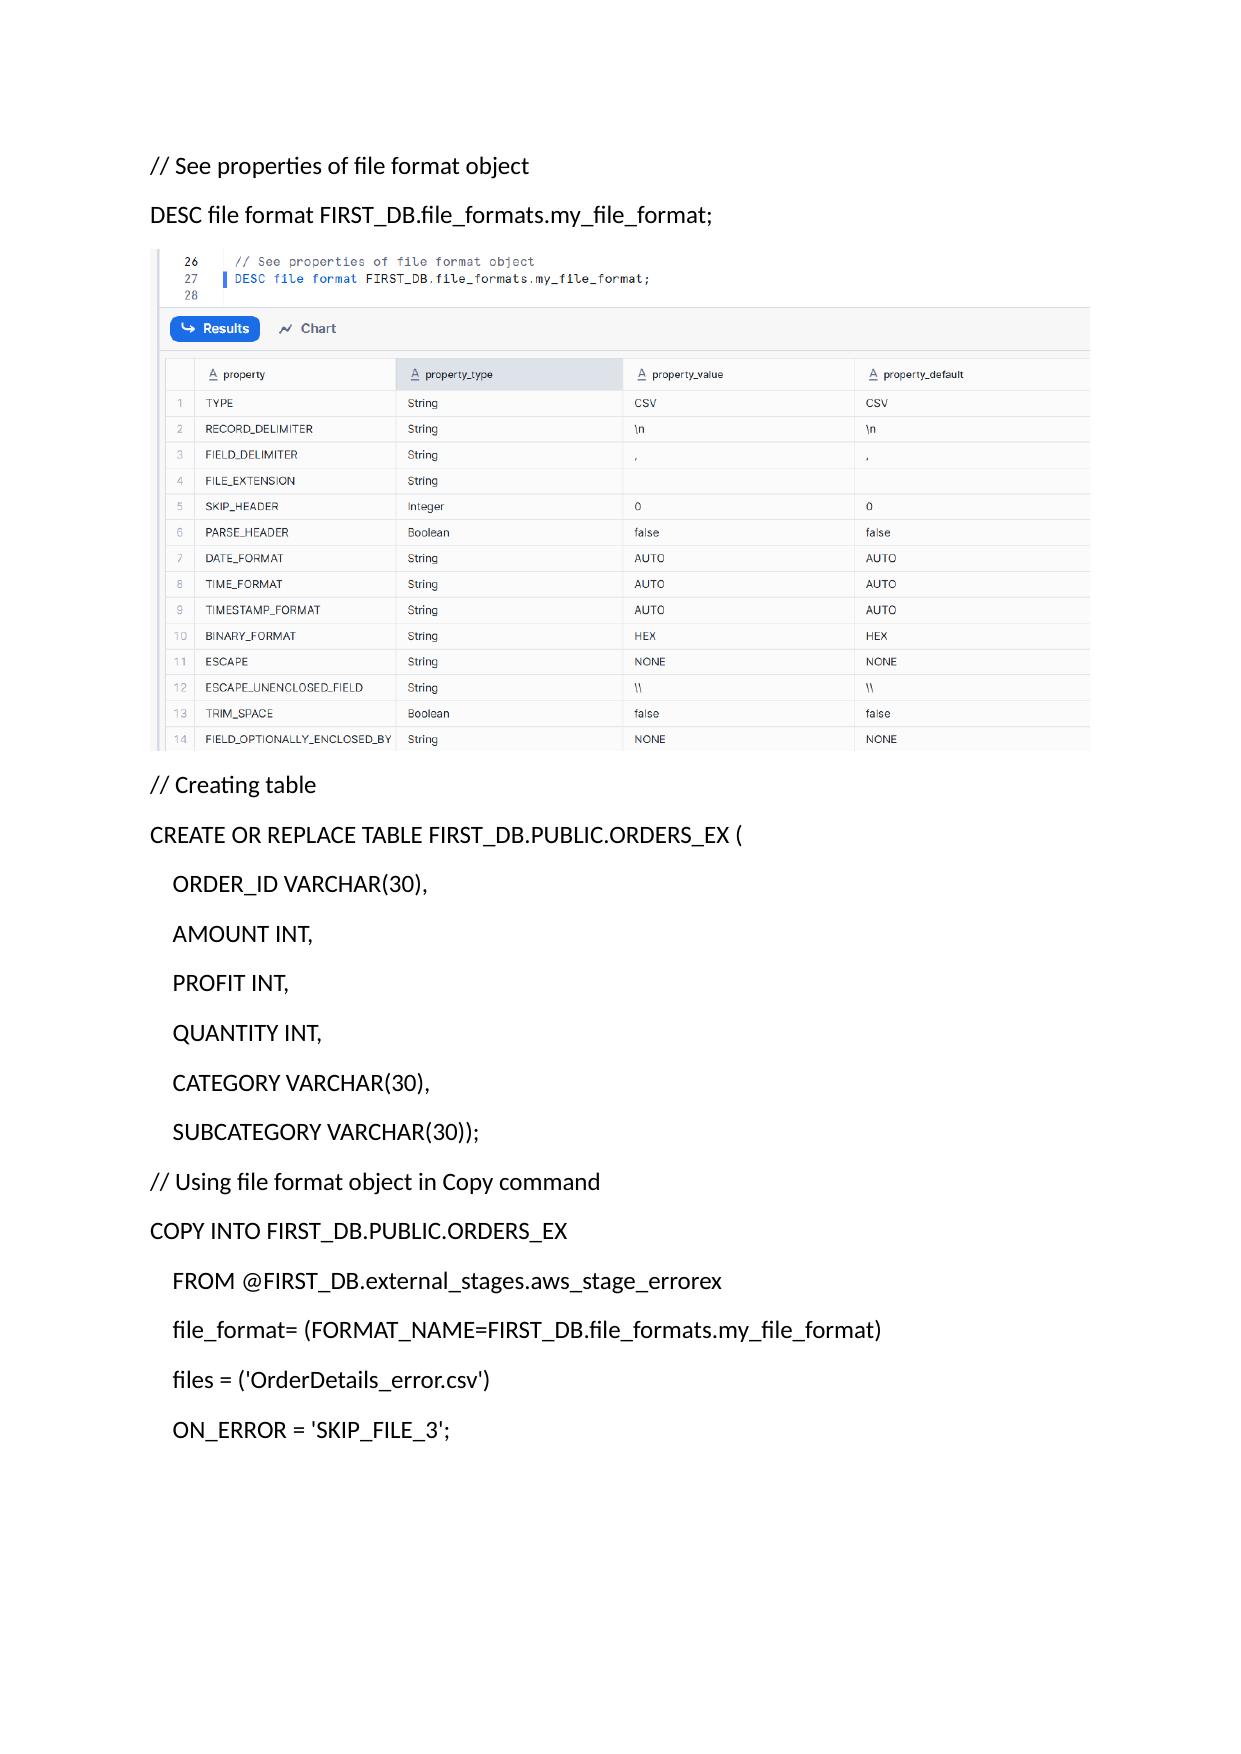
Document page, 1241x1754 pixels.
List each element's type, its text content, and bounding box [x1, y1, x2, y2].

text // Creating table [150, 769, 1090, 800]
text // See properties of file format object [150, 150, 1090, 181]
text file_format= (FORMAT_NAME=FIRST_DB.file_formats.my_file_format) [150, 1315, 1090, 1345]
text CATEGORY VARCHAR(30), [150, 1067, 1090, 1097]
text QUANTITY INT, [150, 1017, 1090, 1048]
text ORDER_ID VARCHAR(30), [150, 868, 1090, 899]
picture [150, 249, 1091, 751]
text files = ('OrderDetails_error.csv') [150, 1364, 1090, 1395]
text AMOUNT INT, [150, 918, 1090, 948]
text PROFIT INT, [150, 968, 1090, 998]
text ON_ERROR = 'SKIP_FILE_3'; [150, 1414, 1090, 1444]
text CREATE OR REPLACE TABLE FIRST_DB.PUBLIC.ORDERS_EX ( [150, 819, 1090, 849]
text FROM @FIRST_DB.external_stages.aws_stage_errorex [150, 1265, 1090, 1296]
text COPY INTO FIRST_DB.PUBLIC.ORDERS_EX [150, 1216, 1090, 1246]
text SUBCATEGORY VARCHAR(30)); [150, 1116, 1090, 1147]
text // Using file format object in Copy command [150, 1166, 1090, 1196]
text DESC file format FIRST_DB.file_formats.my_file_format; [150, 199, 1090, 230]
